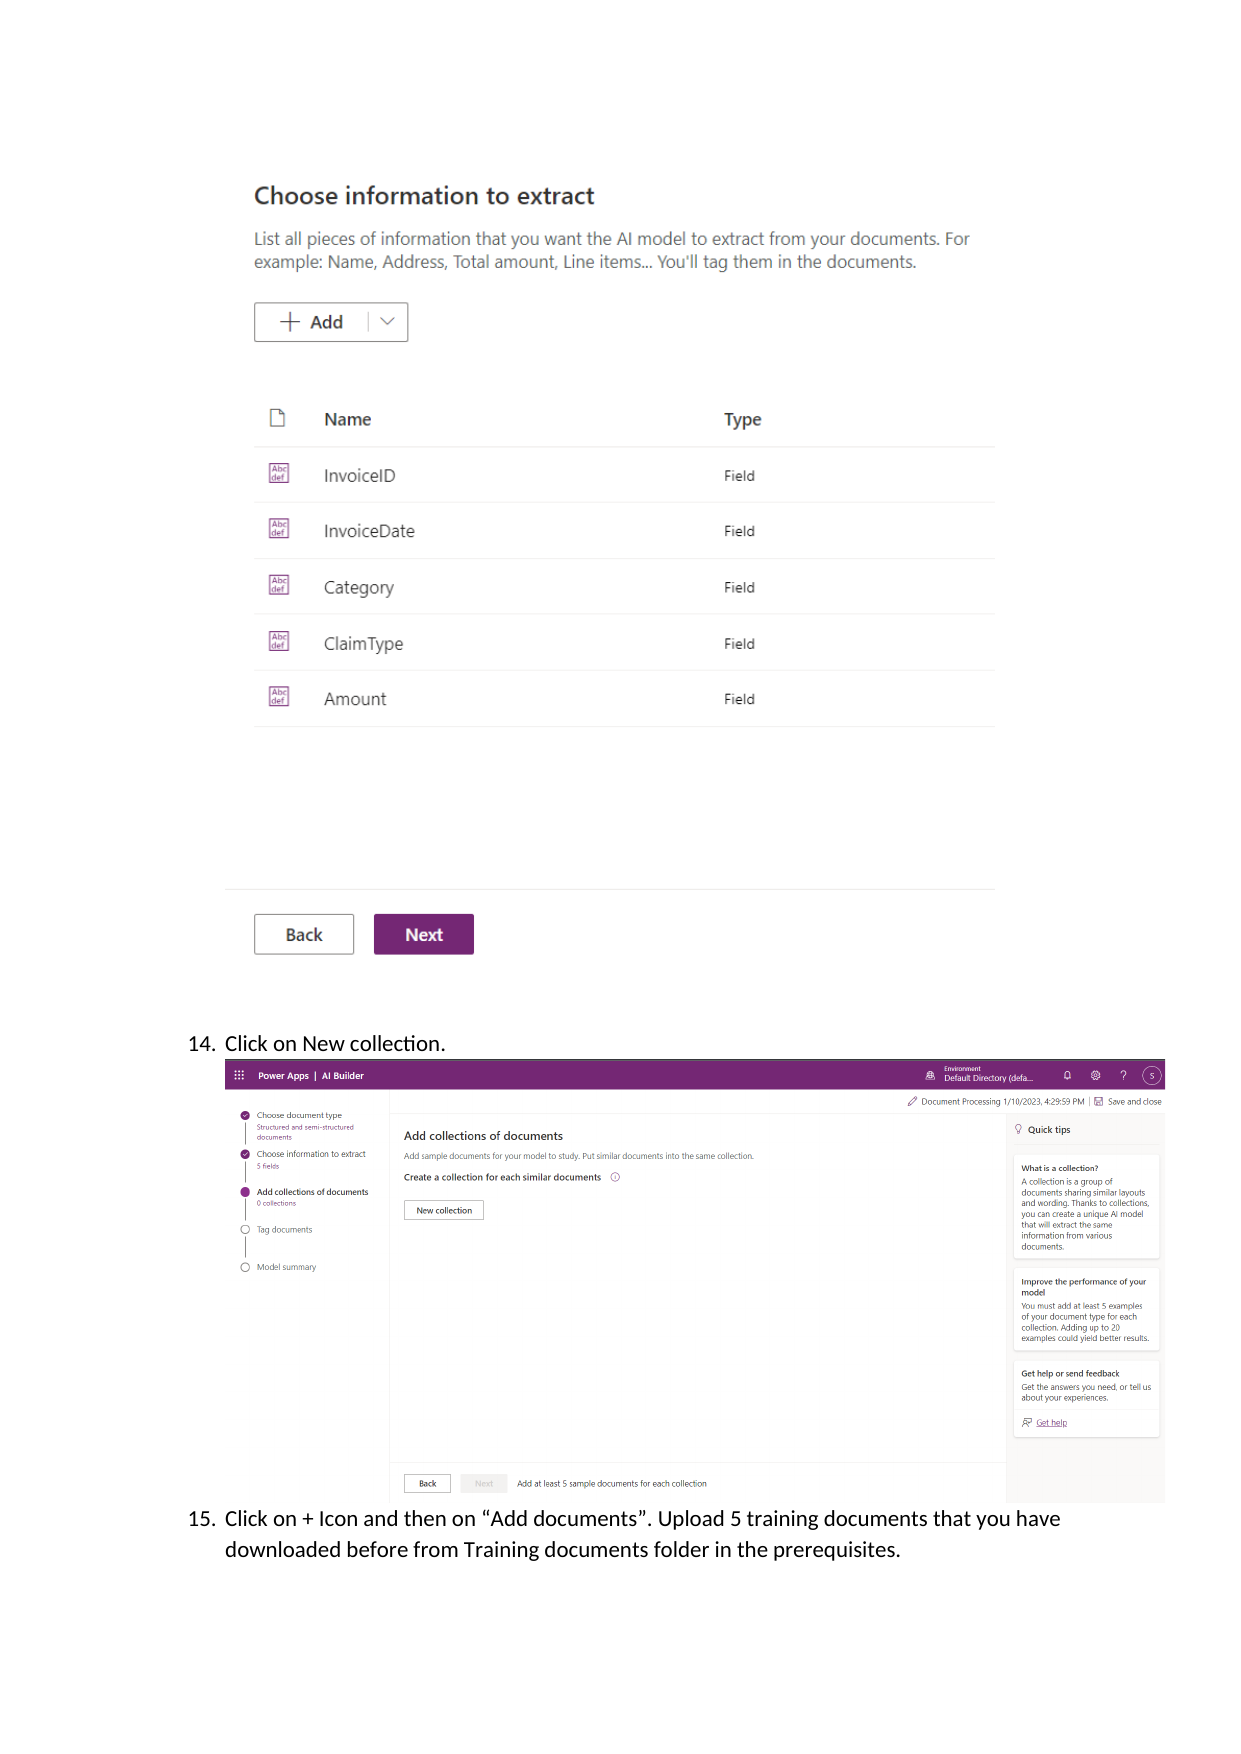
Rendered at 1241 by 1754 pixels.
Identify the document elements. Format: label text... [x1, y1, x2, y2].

picture [225, 1059, 1166, 1503]
list Click on New collection. [187, 1029, 1090, 1057]
picture [225, 150, 995, 964]
list Click on + Icon and then on “Add documents”. Upload 5 training documents that you have downloaded before from Training documents folder in the prerequisites. [187, 1504, 1090, 1563]
